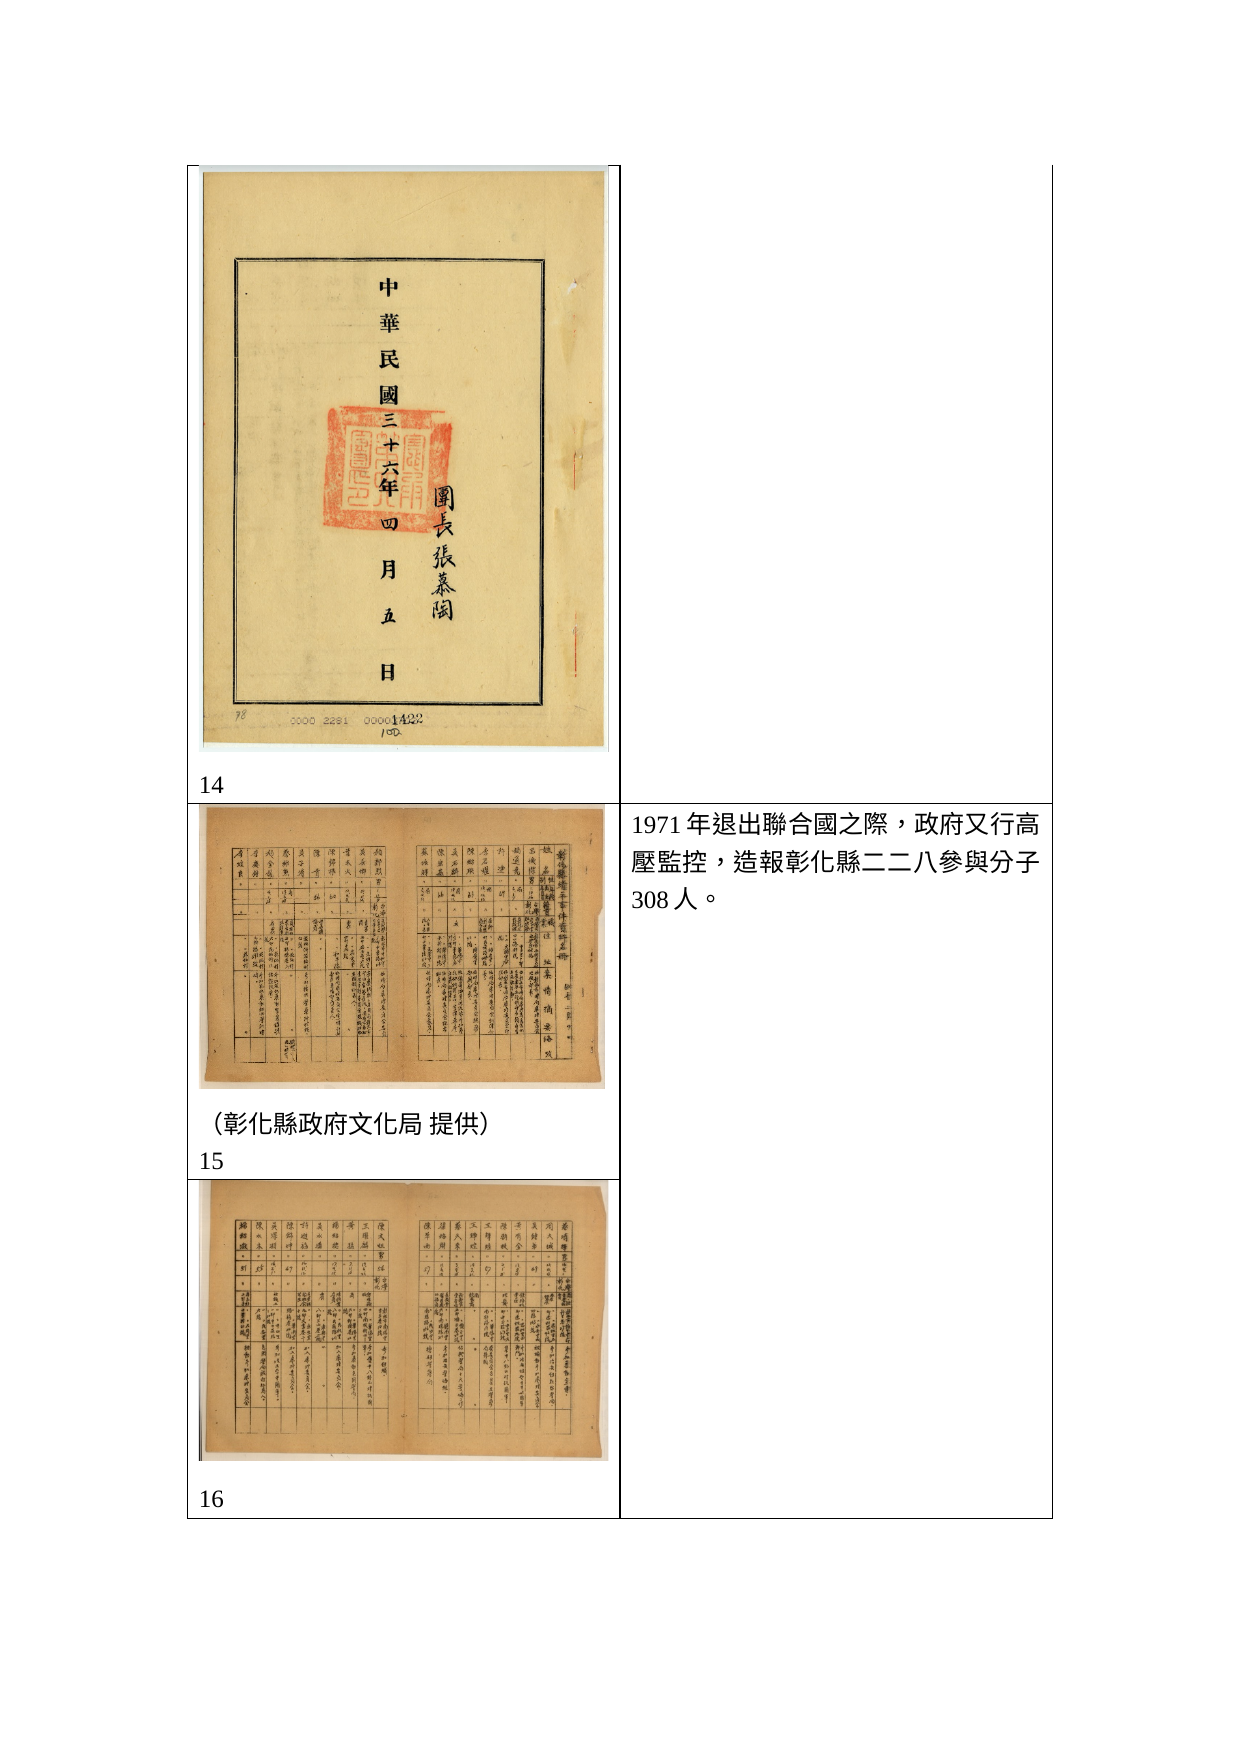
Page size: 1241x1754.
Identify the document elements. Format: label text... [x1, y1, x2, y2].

table_cell 1971年退出聯合國之際，政府又行高壓監控，造報彰化縣二二八參與分子308人。 [621, 804, 1052, 1518]
table_cell （彰化縣政府文化局 提供） 15 [188, 804, 619, 1179]
picture [198, 165, 609, 752]
table_cell 16 [188, 1180, 619, 1518]
table_cell 14 [188, 166, 619, 803]
picture [198, 1180, 609, 1461]
picture [198, 804, 605, 1089]
